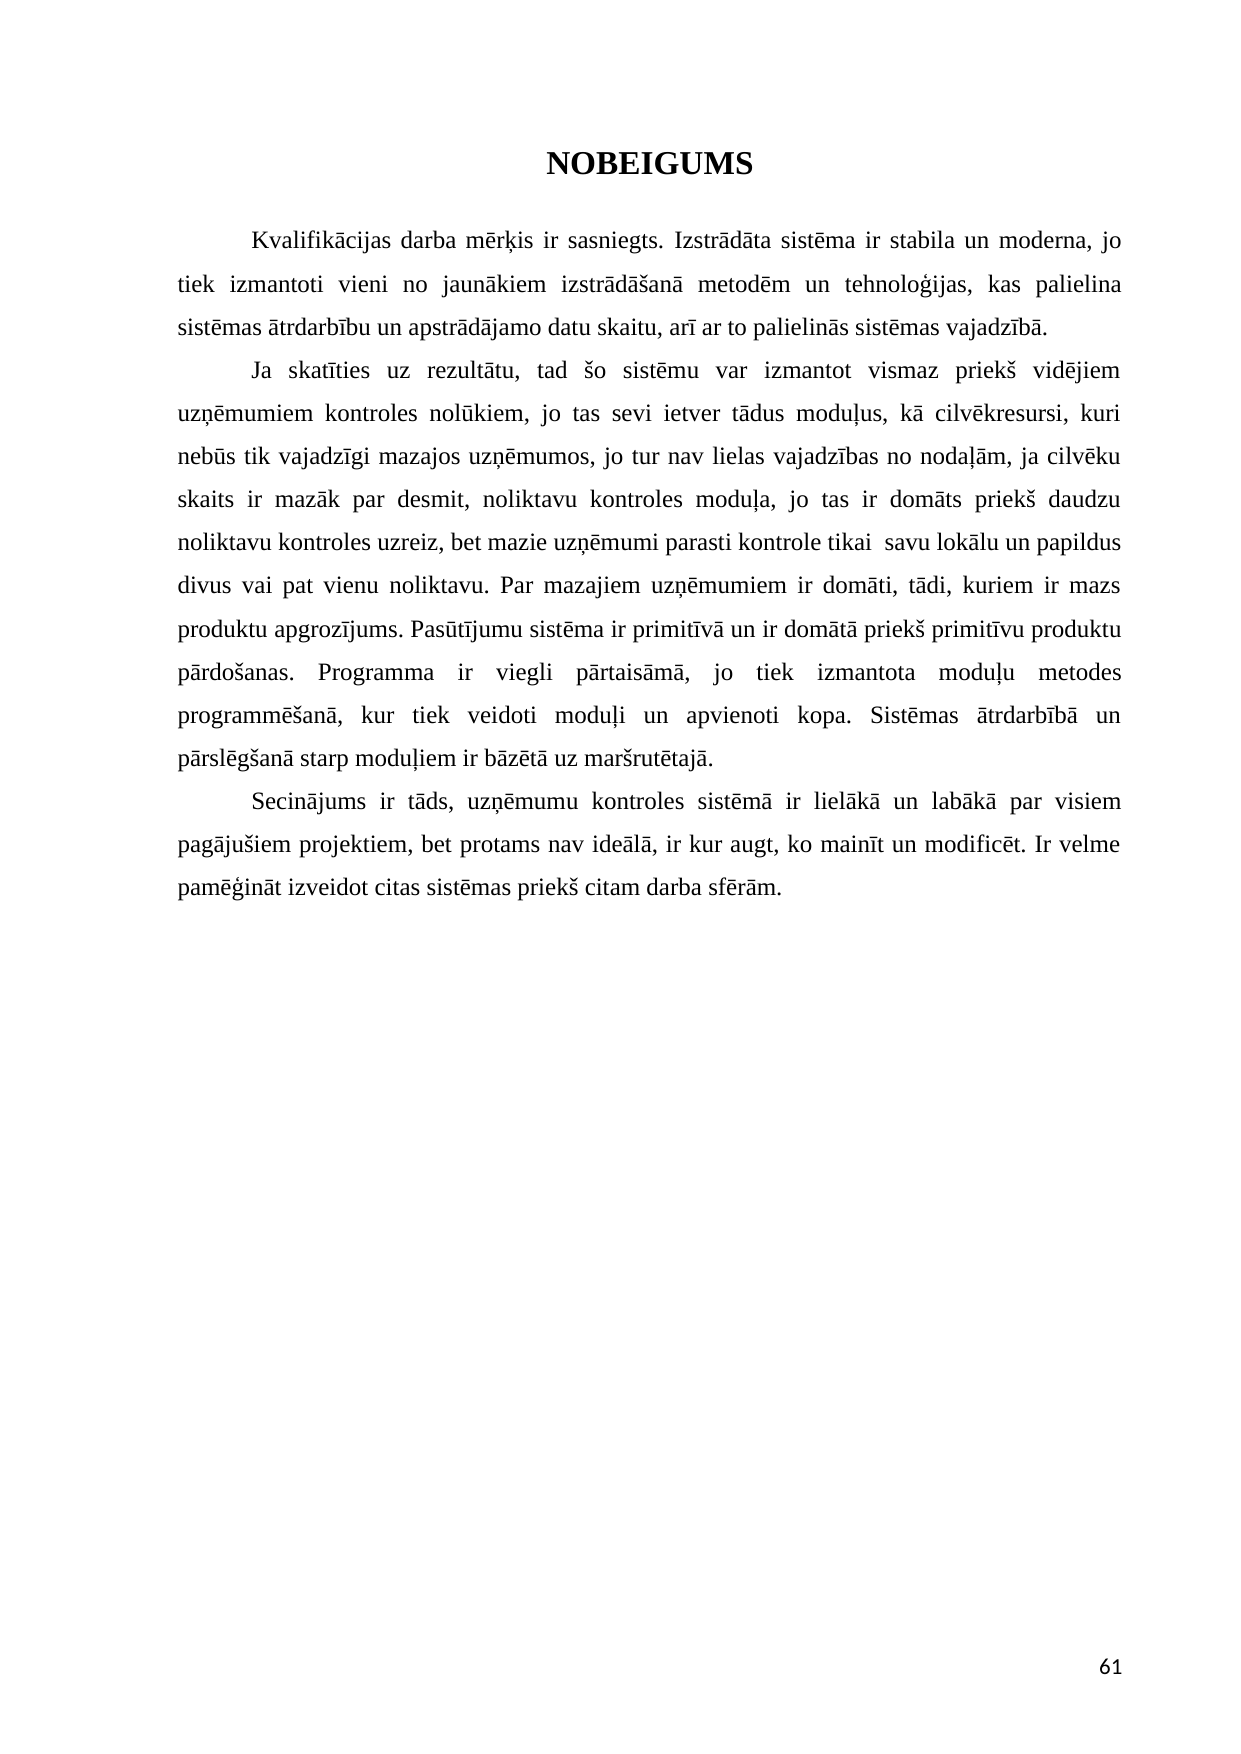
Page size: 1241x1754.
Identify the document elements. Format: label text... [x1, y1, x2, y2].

text Kvalifikācijas darba mērķis ir sasniegts. Izstrādāta sistēma ir stabila un moderna, jo tiek izmantoti vieni no jaunākiem izstrādāšanā metodēm un tehnoloģijas, kas palielina sistēmas ātrdarbību un apstrādājamo datu skaitu, arī ar to palielinās sistēmas vajadzībā. [177, 226, 1122, 341]
text Ja skatīties uz rezultātu, tad šo sistēmu var izmantot vismaz priekš vidējiem uzņēmumiem kontroles nolūkiem, jo tas sevi ietver tādus moduļus, kā cilvēkresursi, kuri nebūs tik vajadzīgi mazajos uzņēmumos, jo tur nav lielas vajadzības no nodaļām, ja cilvēku skaits ir mazāk par desmit, noliktavu kontroles moduļa, jo tas ir domāts priekš daudzu noliktavu kontroles uzreiz, bet mazie uzņēmumi parasti kontrole tikai savu lokālu un papildus divus vai pat vienu noliktavu. Par mazajiem uzņēmumiem ir domāti, tādi, kuriem ir mazs produktu apgrozījums. Pasūtījumu sistēma ir primitīvā un ir domātā priekš primitīvu produktu pārdošanas. Programma ir viegli pārtaisāmā, jo tiek izmantota moduļu metodes programmēšanā, kur tiek veidoti moduļi un apvienoti kopa. Sistēmas ātrdarbībā un pārslēgšanā starp moduļiem ir bāzētā uz maršrutētajā. [177, 355, 1122, 772]
text Secinājums ir tāds, uzņēmumu kontroles sistēmā ir lielākā un labākā par visiem pagājušiem projektiem, bet protams nav ideālā, ir kur augt, ko mainīt un modificēt. Ir velme pamēģināt izveidot citas sistēmas priekš citam darba sfērām. [177, 786, 1122, 901]
text NOBEIGUMS [177, 143, 1122, 181]
